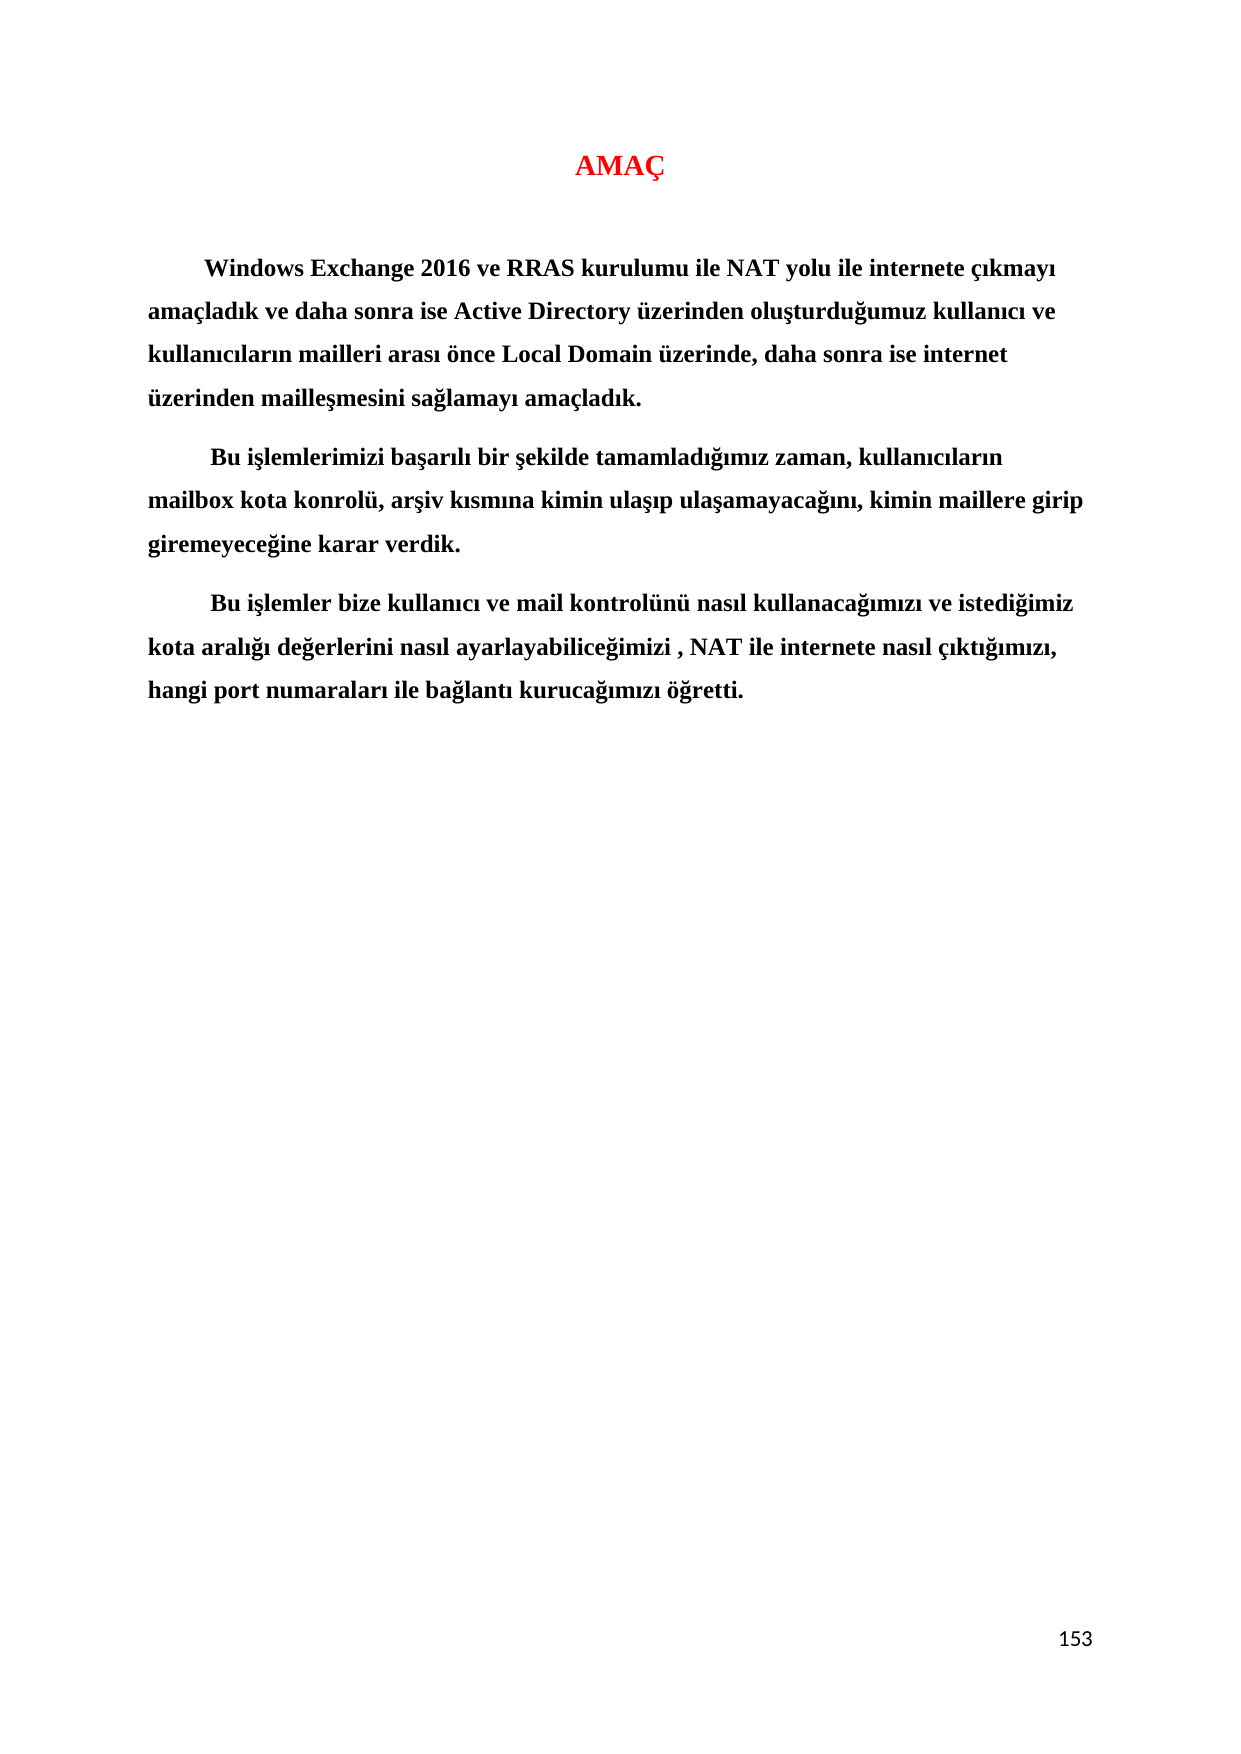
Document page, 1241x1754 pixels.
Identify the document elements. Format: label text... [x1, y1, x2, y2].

text Bu işlemlerimizi başarılı bir şekilde tamamladığımız zaman, kullanıcıların mailbox kota konrolü, arşiv kısmına kimin ulaşıp ulaşamayacağını, kimin maillere girip giremeyeceğine karar verdik. [148, 442, 1093, 557]
text Windows Exchange 2016 ve RRAS kurulumu ile NAT yolu ile internete çıkmayı amaçladık ve daha sonra ise Active Directory üzerinden oluşturduğumuz kullanıcı ve kullanıcıların mailleri arası önce Local Domain üzerinde, daha sonra ise internet üzerinden mailleşmesini sağlamayı amaçladık. [148, 253, 1093, 411]
text AMAÇ [148, 148, 1093, 181]
text Bu işlemler bize kullanıcı ve mail kontrolünü nasıl kullanacağımızı ve istediğimiz kota aralığı değerlerini nasıl ayarlayabiliceğimizi , NAT ile internete nasıl çıktığımızı, hangi port numaraları ile bağlantı kurucağımızı öğretti. [148, 588, 1093, 703]
